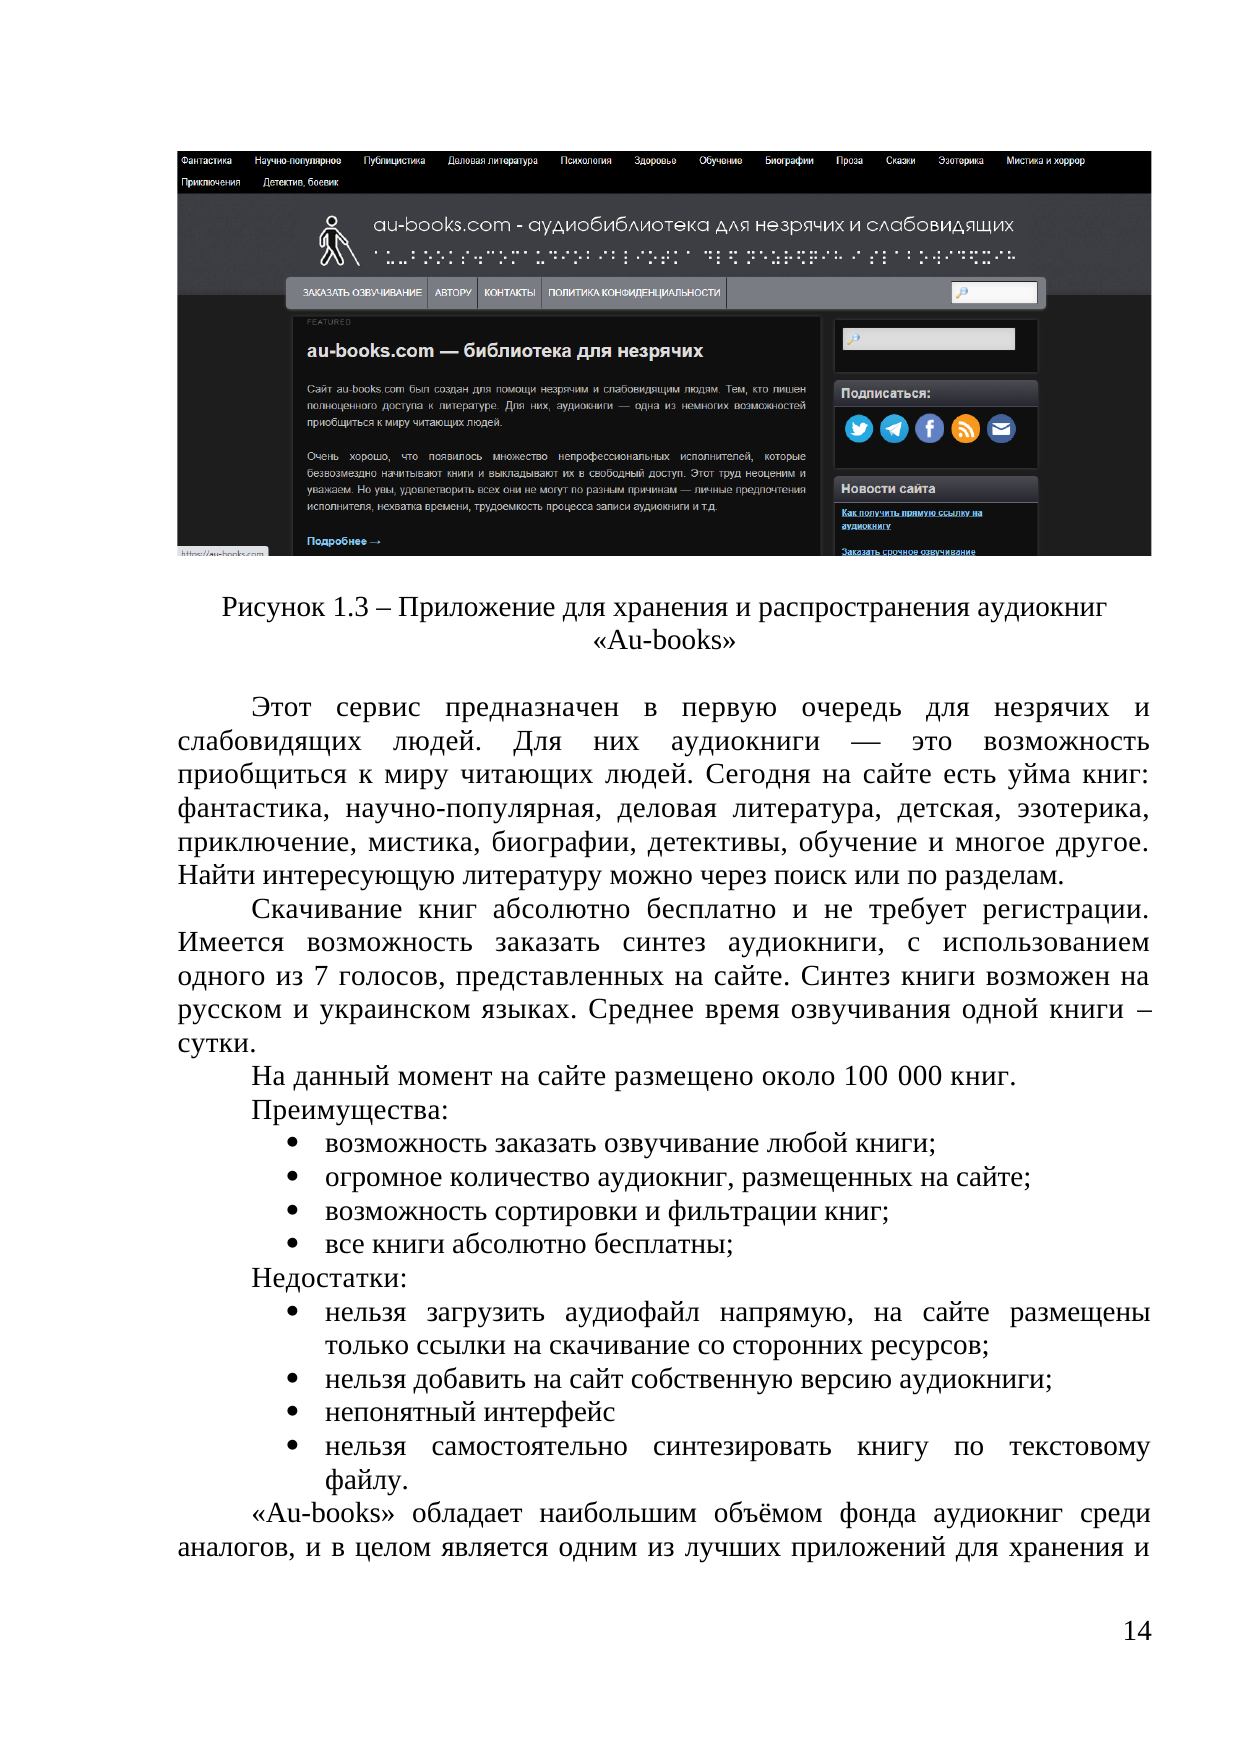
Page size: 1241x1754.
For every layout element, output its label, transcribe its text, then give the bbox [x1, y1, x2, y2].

text Недостатки: [177, 1260, 1152, 1294]
list огромное количество аудиокниг, размещенных на сайте; [287, 1159, 1152, 1193]
text Преимущества: [177, 1092, 1152, 1126]
text На данный момент на сайте размещено около 100 000 книг. [177, 1058, 1152, 1092]
list непонятный интерфейс [287, 1394, 1152, 1428]
list все книги абсолютно бесплатны; [287, 1227, 1152, 1260]
list возможность сортировки и фильтрации книг; [287, 1193, 1152, 1227]
text Скачивание книг абсолютно бесплатно и не требует регистрации. Имеется возможность заказать синтез аудиокниги, с использованием одного из 7 голосов, представленных на сайте. Синтез книги возможен на русском и украинском языках. Среднее время озвучивания одной книги – сутки. [177, 891, 1152, 1058]
list нельзя самостоятельно синтезировать книгу по текстовому файлу. [287, 1428, 1152, 1495]
text Этот сервис предназначен в первую очередь для незрячих и слабовидящих людей. Для них аудиокниги — это возможность приобщиться к миру читающих людей. Сегодня на сайте есть уйма книг: фантастика, научно-популярная, деловая литература, детская, эзотерика, приключение, мистика, биографии, детективы, обучение и многое другое. Найти интересующую литературу можно через поиск или по разделам. [177, 689, 1152, 891]
list возможность заказать озвучивание любой книги; [287, 1126, 1152, 1159]
list нельзя загрузить аудиофайл напрямую, на сайте размещены только ссылки на скачивание со сторонних ресурсов; [287, 1294, 1152, 1361]
text Рисунок 1.3 – Приложение для хранения и распространения аудиокниг «Au-books» [177, 589, 1152, 656]
picture [177, 151, 1152, 556]
list нельзя добавить на сайт собственную версию аудиокниги; [287, 1361, 1152, 1394]
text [177, 1495, 1152, 1562]
